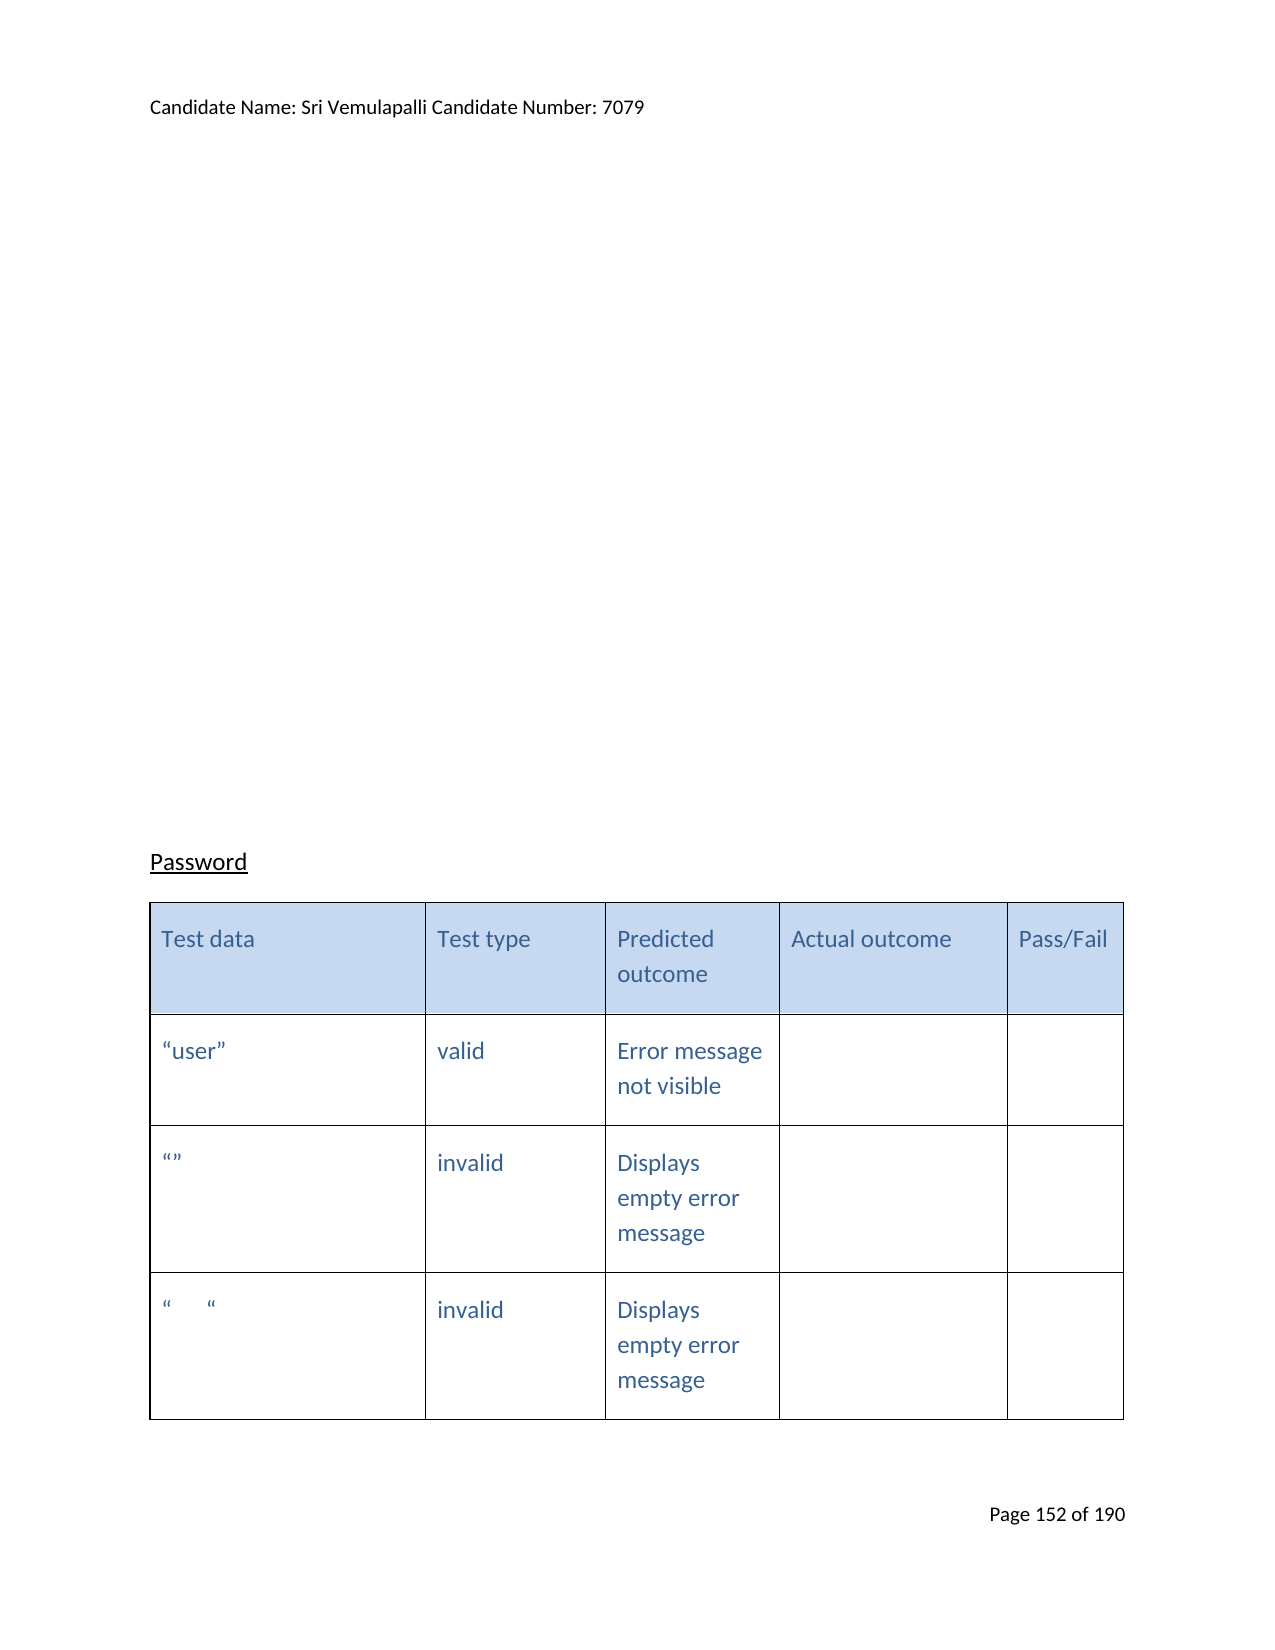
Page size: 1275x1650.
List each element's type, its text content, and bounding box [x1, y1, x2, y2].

table_cell invalid [426, 1273, 605, 1419]
table_cell “” [151, 1126, 425, 1272]
table_cell [1008, 1015, 1123, 1125]
table_cell “ “ [151, 1273, 425, 1419]
table_cell [780, 1273, 1007, 1419]
table_header Predicted outcome [606, 903, 779, 1013]
table_header Test data [151, 903, 425, 1013]
table_header Actual outcome [780, 903, 1007, 1013]
table_cell [1008, 1273, 1123, 1419]
table_cell [1008, 1126, 1123, 1272]
table_cell Displays empty error message [606, 1273, 779, 1419]
table_cell “user” [151, 1015, 425, 1125]
table_header Test type [426, 903, 605, 1013]
table_cell [780, 1126, 1007, 1272]
table_cell Displays empty error message [606, 1126, 779, 1272]
table_cell invalid [426, 1126, 605, 1272]
table_cell [780, 1015, 1007, 1125]
text Password [150, 846, 1125, 876]
table_cell valid [426, 1015, 605, 1125]
table_header Pass/Fail [1008, 903, 1123, 1013]
table_cell Error message not visible [606, 1015, 779, 1125]
